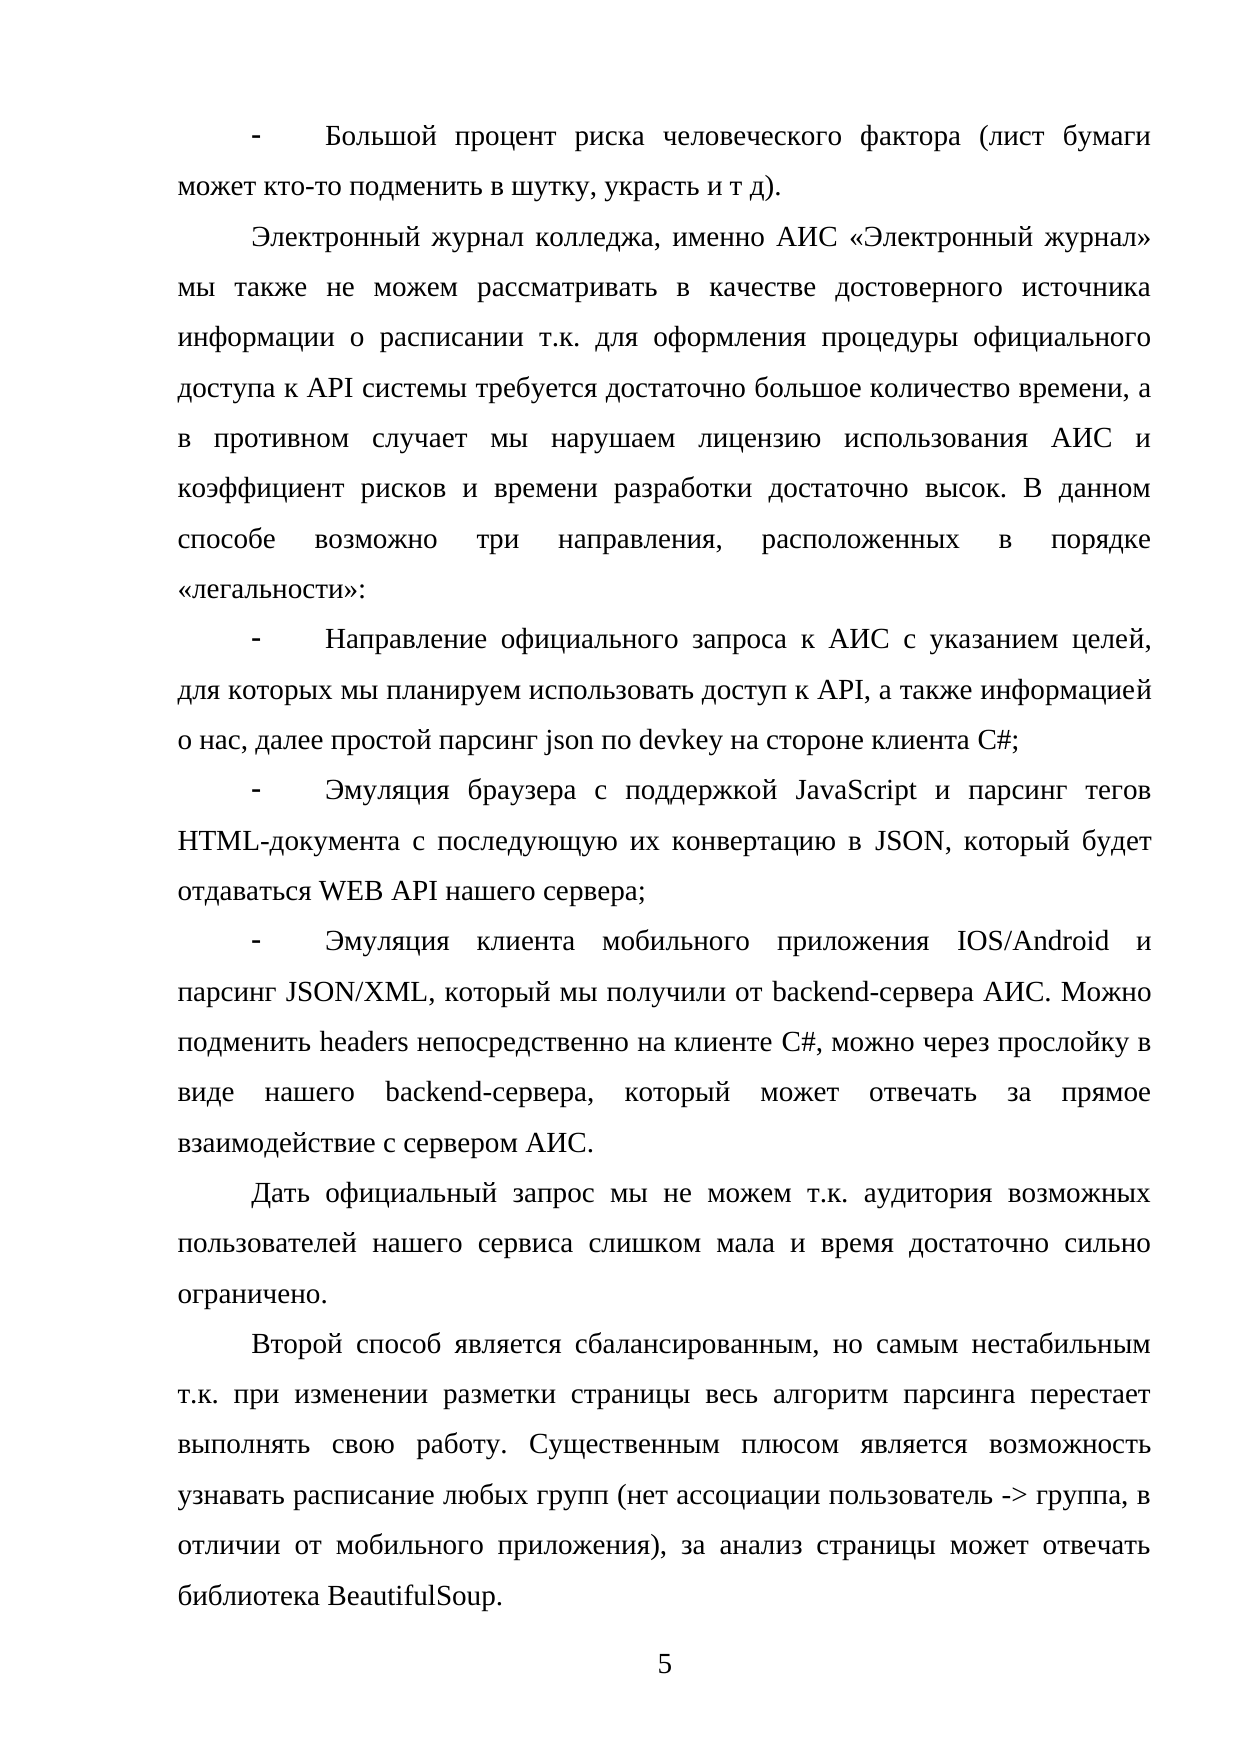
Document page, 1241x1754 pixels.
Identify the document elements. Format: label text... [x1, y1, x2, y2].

list Направление официального запроса к АИС с указанием целей, для которых мы планируем использовать доступ к API, а также информацией о нас, далее простой парсинг json по devkey на стороне клиента C#; [177, 621, 1152, 756]
list Большой процент риска человеческого фактора (лист бумаги может кто-то подменить в шутку, украсть и т д). [177, 118, 1152, 202]
list Эмуляция браузера с поддержкой JavaScript и парсинг тегов HTML-документа с последующую их конвертацию в JSON, который будет отдаваться WEB API нашего сервера; [177, 772, 1152, 907]
list Эмуляция клиента мобильного приложения IOS/Android и парсинг JSON/XML, который мы получили от backend-сервера АИС. Можно подменить headers непосредственно на клиенте C#, можно через прослойку в виде нашего backend-сервера, который может отвечать за прямое взаимодействие с сервером АИС. [177, 923, 1152, 1158]
text Второй способ является сбалансированным, но самым нестабильным т.к. при изменении разметки страницы весь алгоритм парсинга перестает выполнять свою работу. Существенным плюсом является возможность узнавать расписание любых групп (нет ассоциации пользователь -> группа, в отличии от мобильного приложения), за анализ страницы может отвечать библиотека BeautifulSoup. [177, 1326, 1152, 1611]
text Дать официальный запрос мы не можем т.к. аудитория возможных пользователей нашего сервиса слишком мала и время достаточно сильно ограничено. [177, 1175, 1152, 1309]
text Электронный журнал колледжа, именно АИС «Электронный журнал» мы также не можем рассматривать в качестве достоверного источника информации о расписании т.к. для оформления процедуры официального доступа к API системы требуется достаточно большое количество времени, а в противном случает мы нарушаем лицензию использования АИС и коэффициент рисков и времени разработки достаточно высок. В данном способе возможно три направления, расположенных в порядке «легальности»: [177, 219, 1152, 604]
